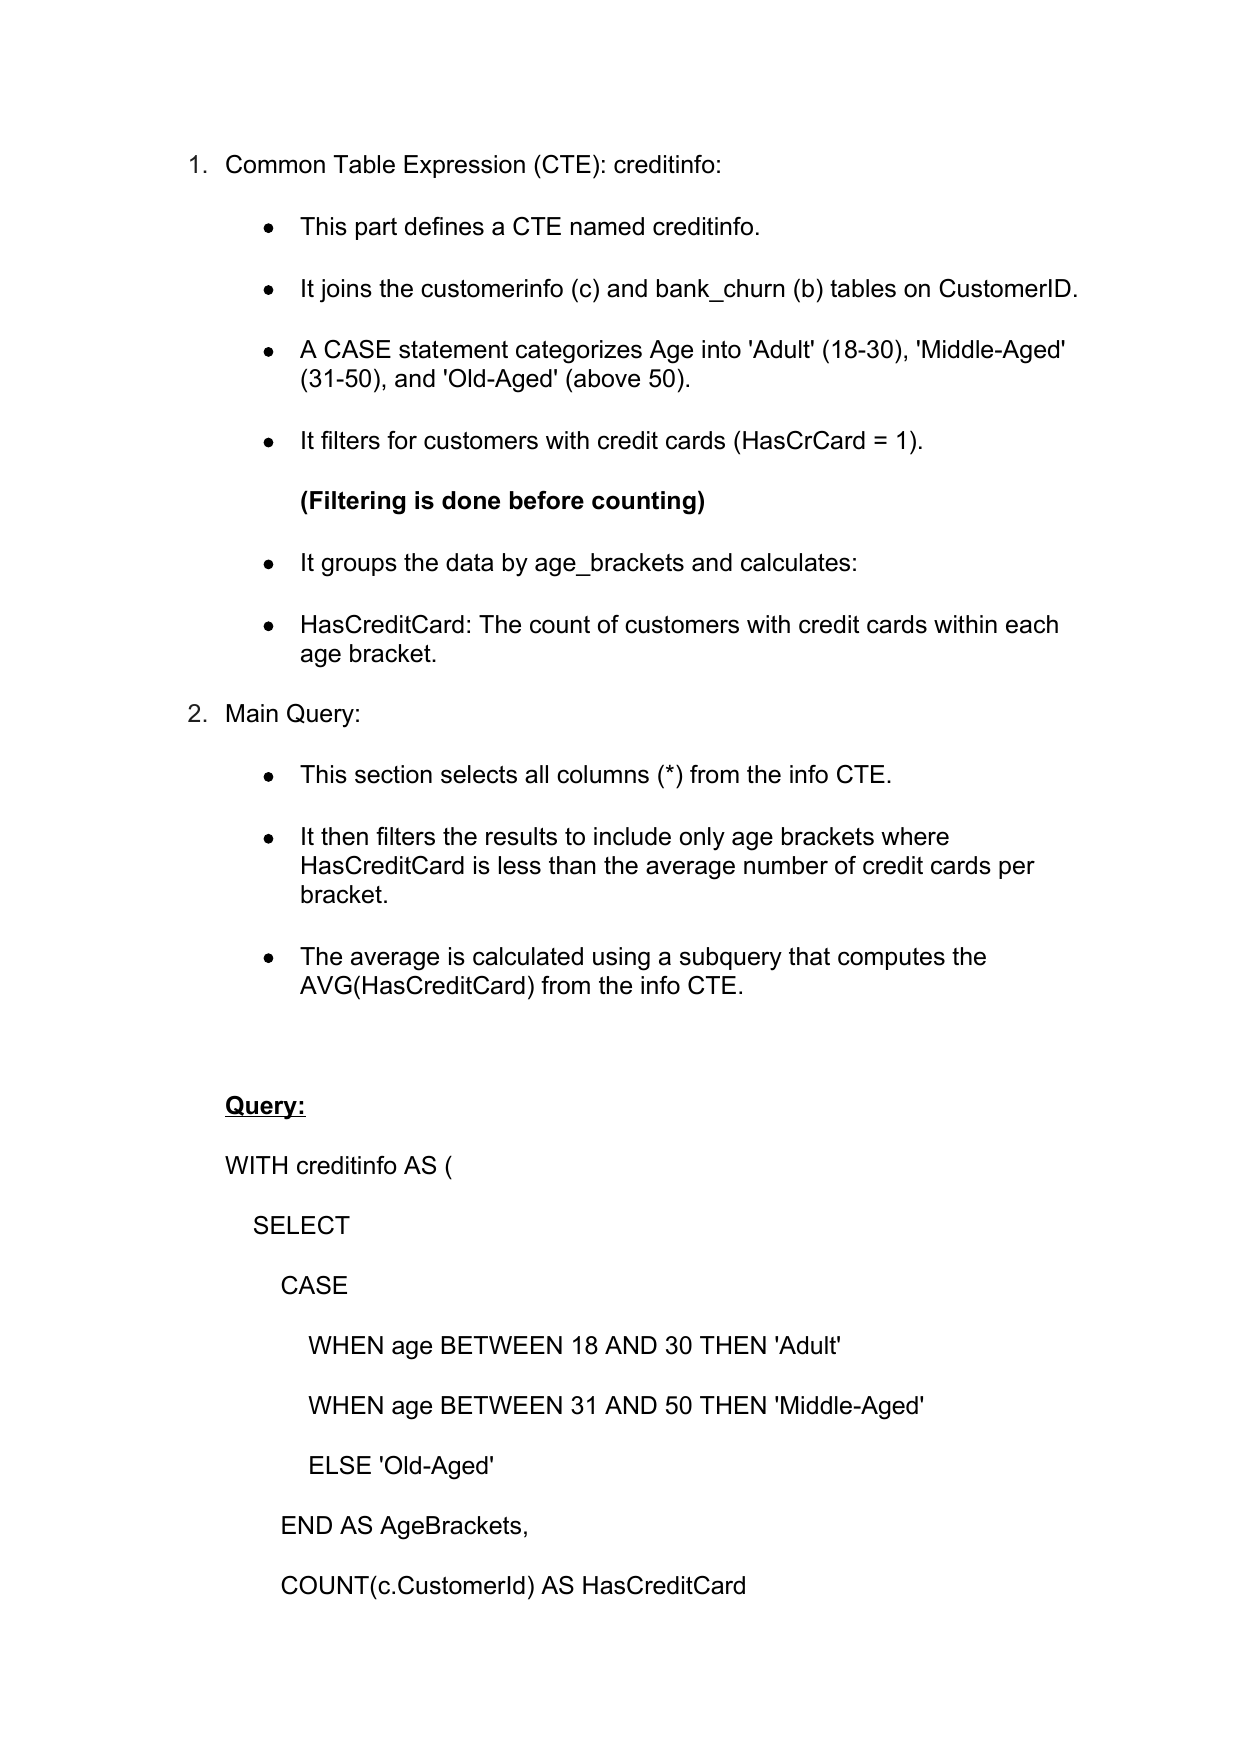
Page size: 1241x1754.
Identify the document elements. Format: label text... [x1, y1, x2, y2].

text CASE [225, 1271, 1090, 1299]
list Common Table Expression (CTE): creditinfo: [187, 150, 1090, 179]
text END AS AgeBrackets, [225, 1511, 1090, 1539]
text ELSE 'Old-Aged' [225, 1451, 1090, 1479]
text COUNT(c.CustomerId) AS HasCreditCard [225, 1571, 1090, 1599]
text (Filtering is done before counting) [300, 486, 1090, 515]
text WHEN age BETWEEN 31 AND 50 THEN 'Middle-Aged' [225, 1391, 1090, 1419]
text WITH creditinfo AS ( [225, 1151, 1090, 1179]
list It filters for customers with credit cards (HasCrCard = 1). [262, 424, 1090, 455]
list This section selects all columns (*) from the info CTE. [262, 759, 1090, 789]
list It groups the data by age_brackets and calculates: [262, 546, 1090, 577]
list The average is calculated using a subquery that computes the AVG(HasCreditCard) from the info CTE. [262, 940, 1090, 999]
list This part defines a CTE named creditinfo. [262, 210, 1090, 241]
text Query: [225, 1091, 1090, 1119]
text WHEN age BETWEEN 18 AND 30 THEN 'Adult' [225, 1331, 1090, 1359]
list It then filters the results to include only age brackets where HasCreditCard is less than the average number of credit cards per bracket. [262, 821, 1090, 909]
list A CASE statement categorizes Age into 'Adult' (18-30), 'Middle-Aged' (31-50), and 'Old-Aged' (above 50). [262, 334, 1090, 393]
list It joins the customerinfo (c) and bank_churn (b) tables on CustomerID. [262, 272, 1090, 302]
list Main Query: [187, 699, 1090, 727]
list HasCreditCard: The count of customers with credit cards within each age bracket. [262, 608, 1090, 667]
text SELECT [225, 1211, 1090, 1239]
